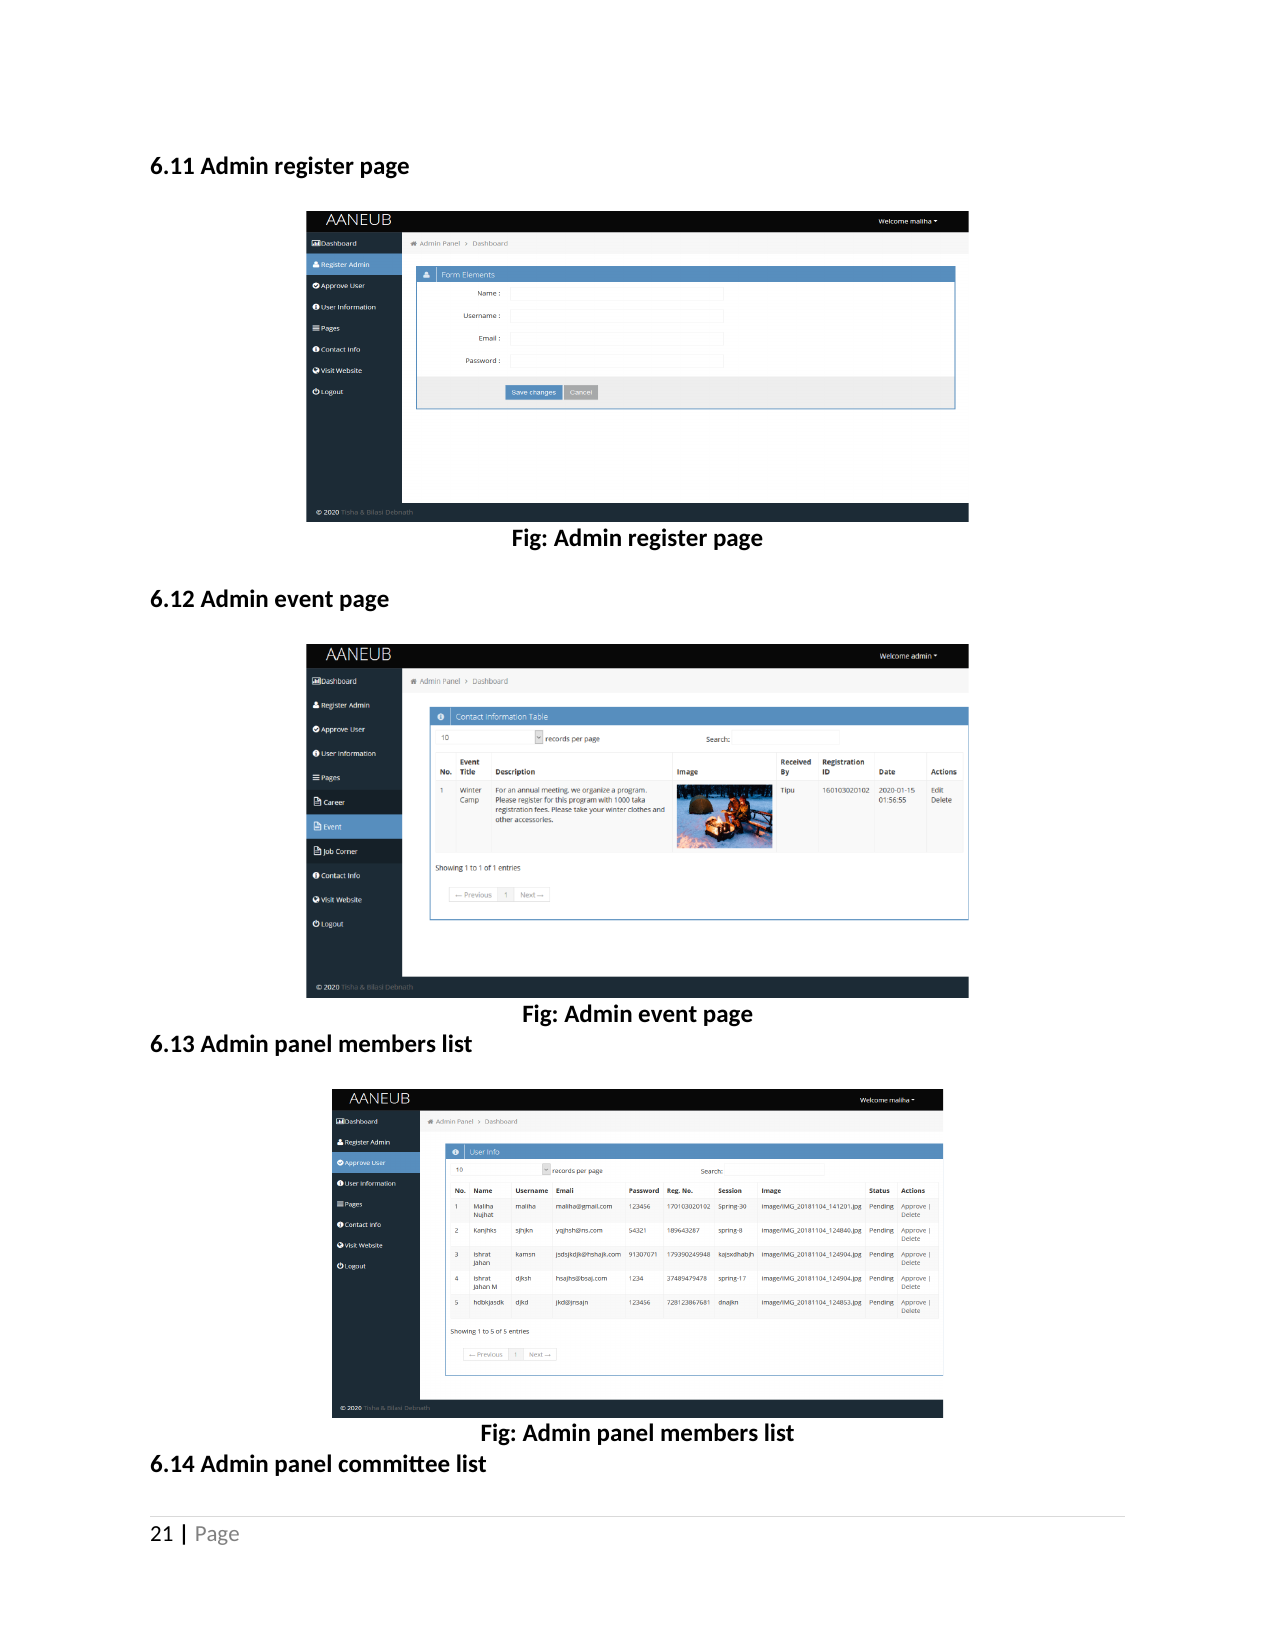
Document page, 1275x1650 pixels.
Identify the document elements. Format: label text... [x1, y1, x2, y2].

picture [306, 644, 969, 998]
picture [332, 1089, 944, 1418]
text Fig: Admin register page [150, 522, 1125, 552]
picture [306, 211, 969, 522]
text 6.14 Admin panel committee list [150, 1448, 1125, 1478]
text 6.11 Admin register page [150, 150, 1125, 181]
text Fig: Admin panel members list [150, 1417, 1125, 1448]
text 6.12 Admin event page [150, 583, 1125, 613]
text Fig: Admin event page [150, 998, 1125, 1028]
text 6.13 Admin panel members list [150, 1028, 1125, 1059]
